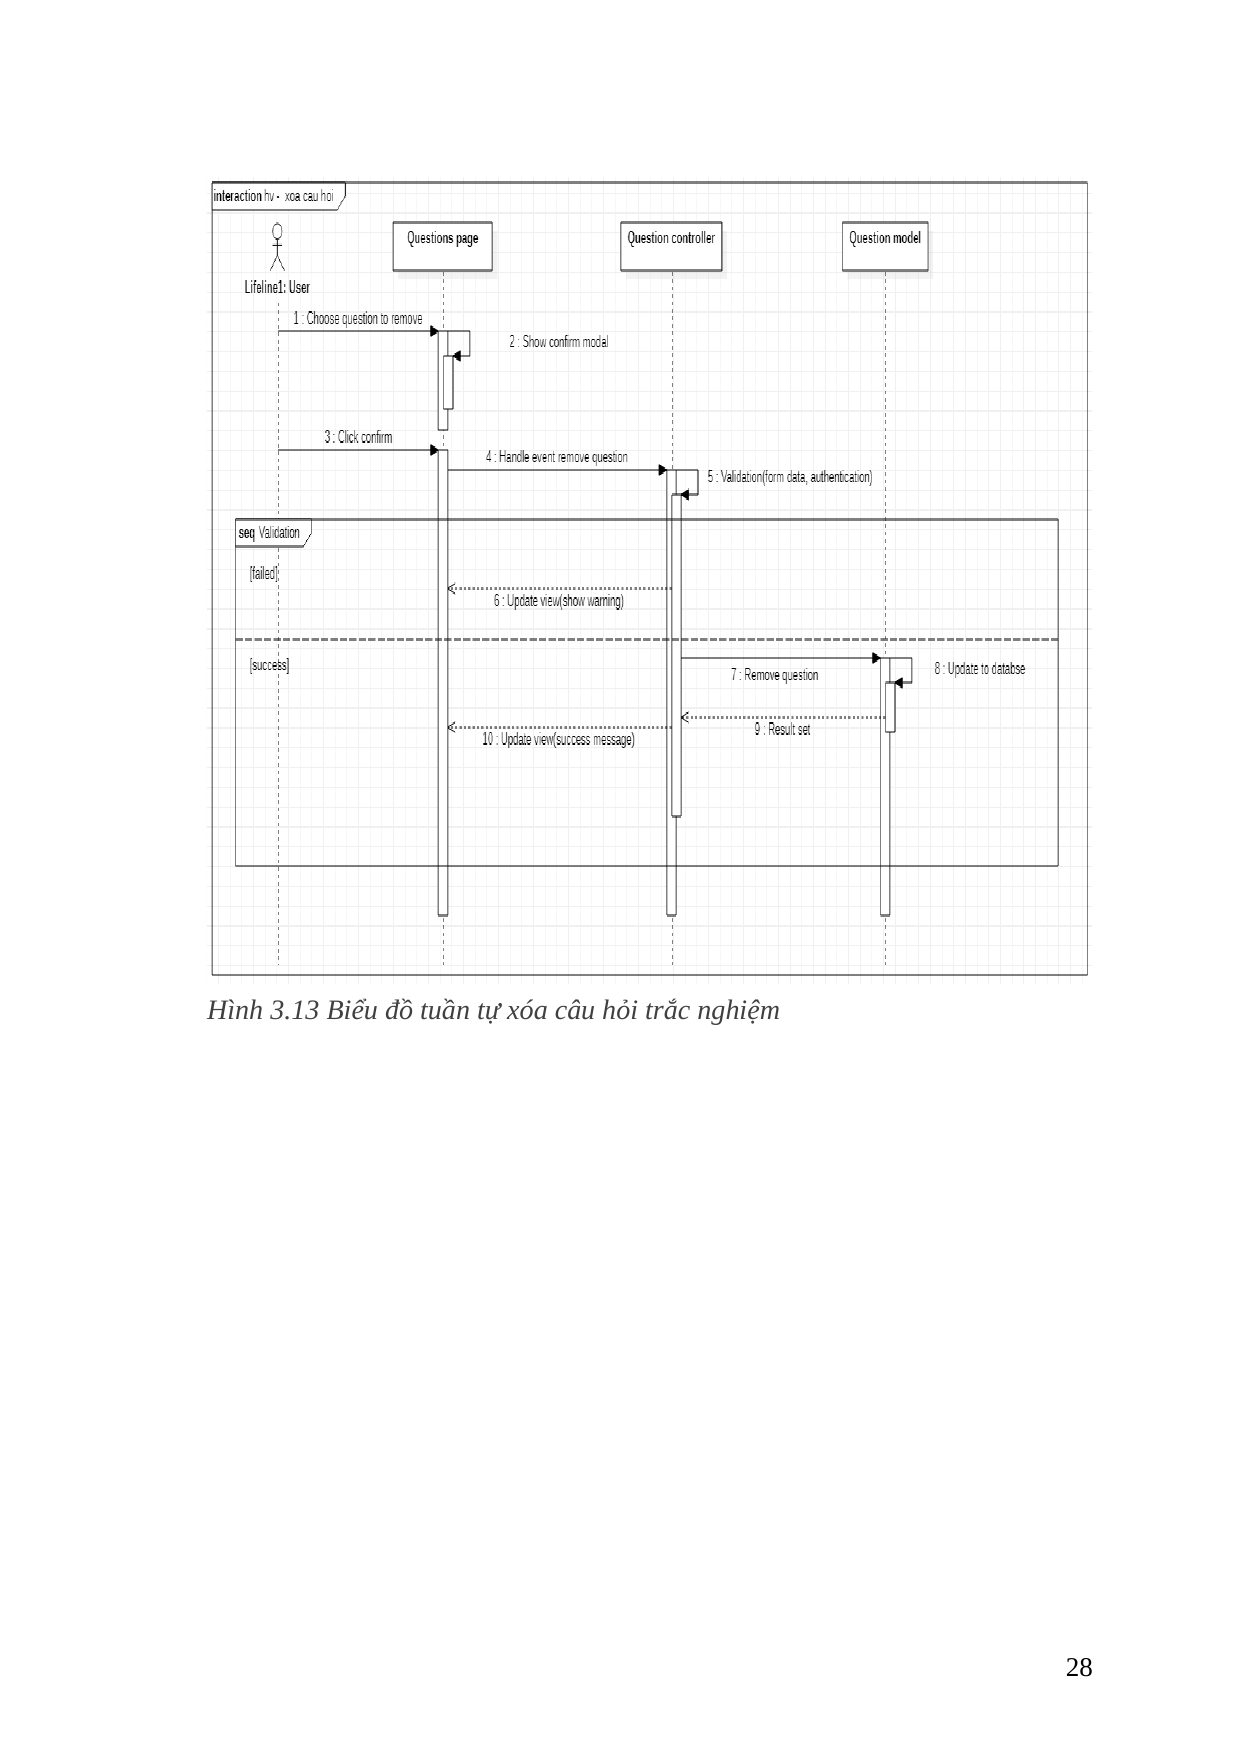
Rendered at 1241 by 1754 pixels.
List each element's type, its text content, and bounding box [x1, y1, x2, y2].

picture [206, 177, 1093, 984]
